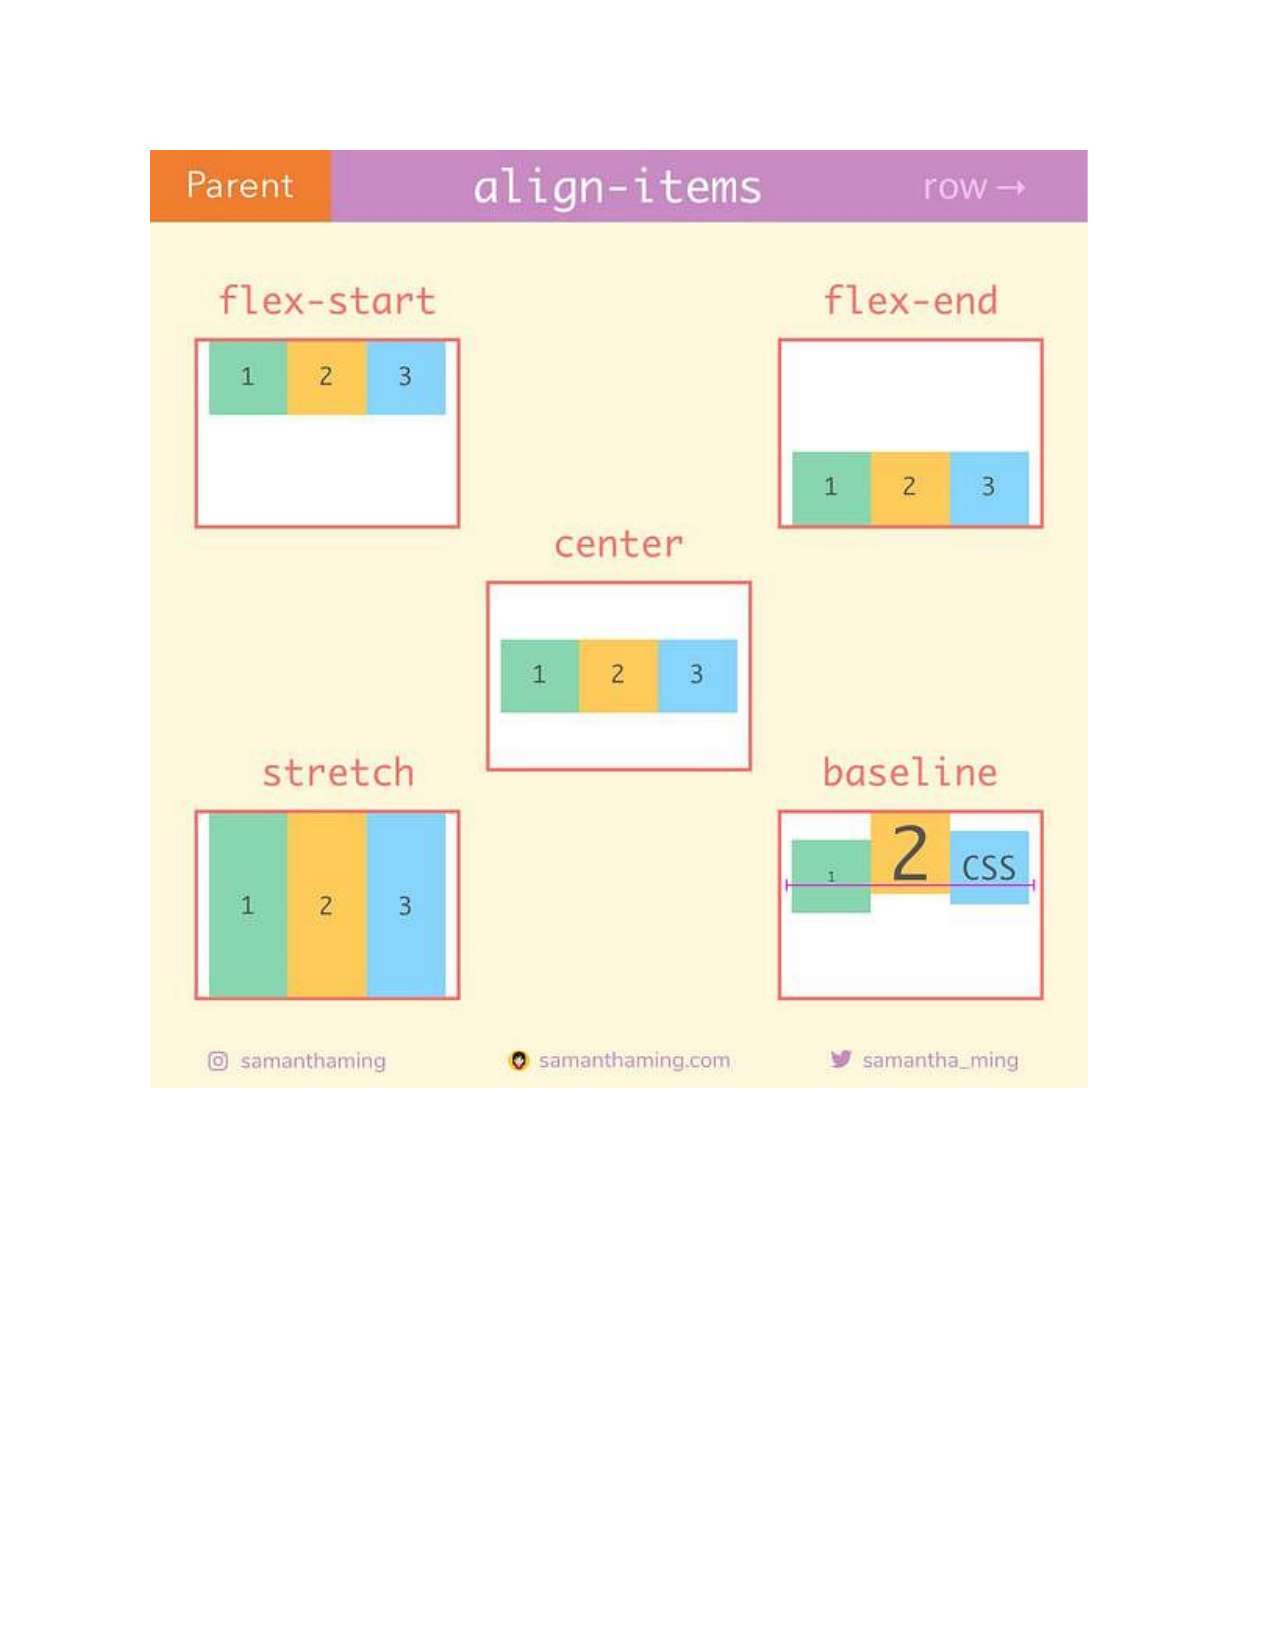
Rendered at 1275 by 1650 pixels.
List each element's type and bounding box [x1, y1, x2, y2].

picture [150, 150, 1088, 1088]
